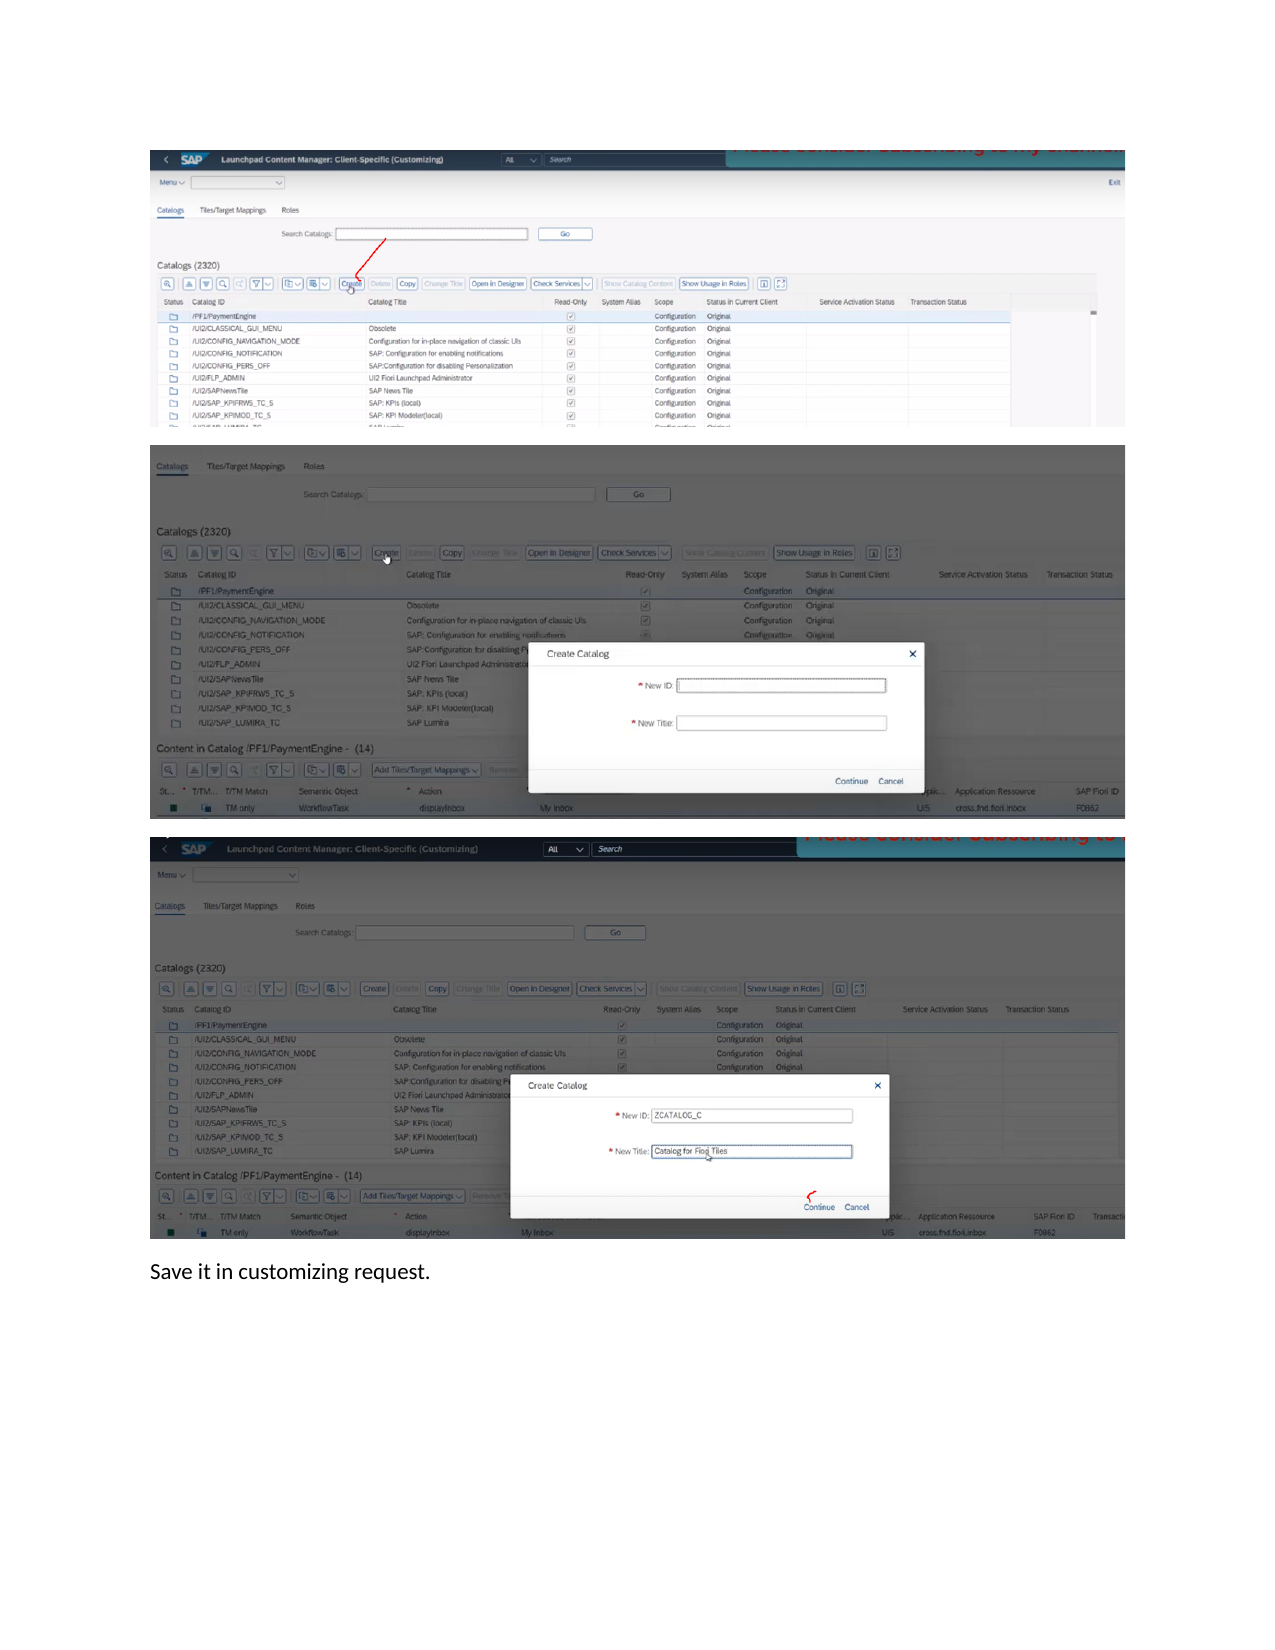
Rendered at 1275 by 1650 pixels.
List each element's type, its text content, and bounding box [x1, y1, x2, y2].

picture [150, 150, 1125, 427]
text Save it in customizing request. [150, 1257, 1125, 1285]
picture [150, 445, 1125, 819]
picture [150, 837, 1125, 1239]
